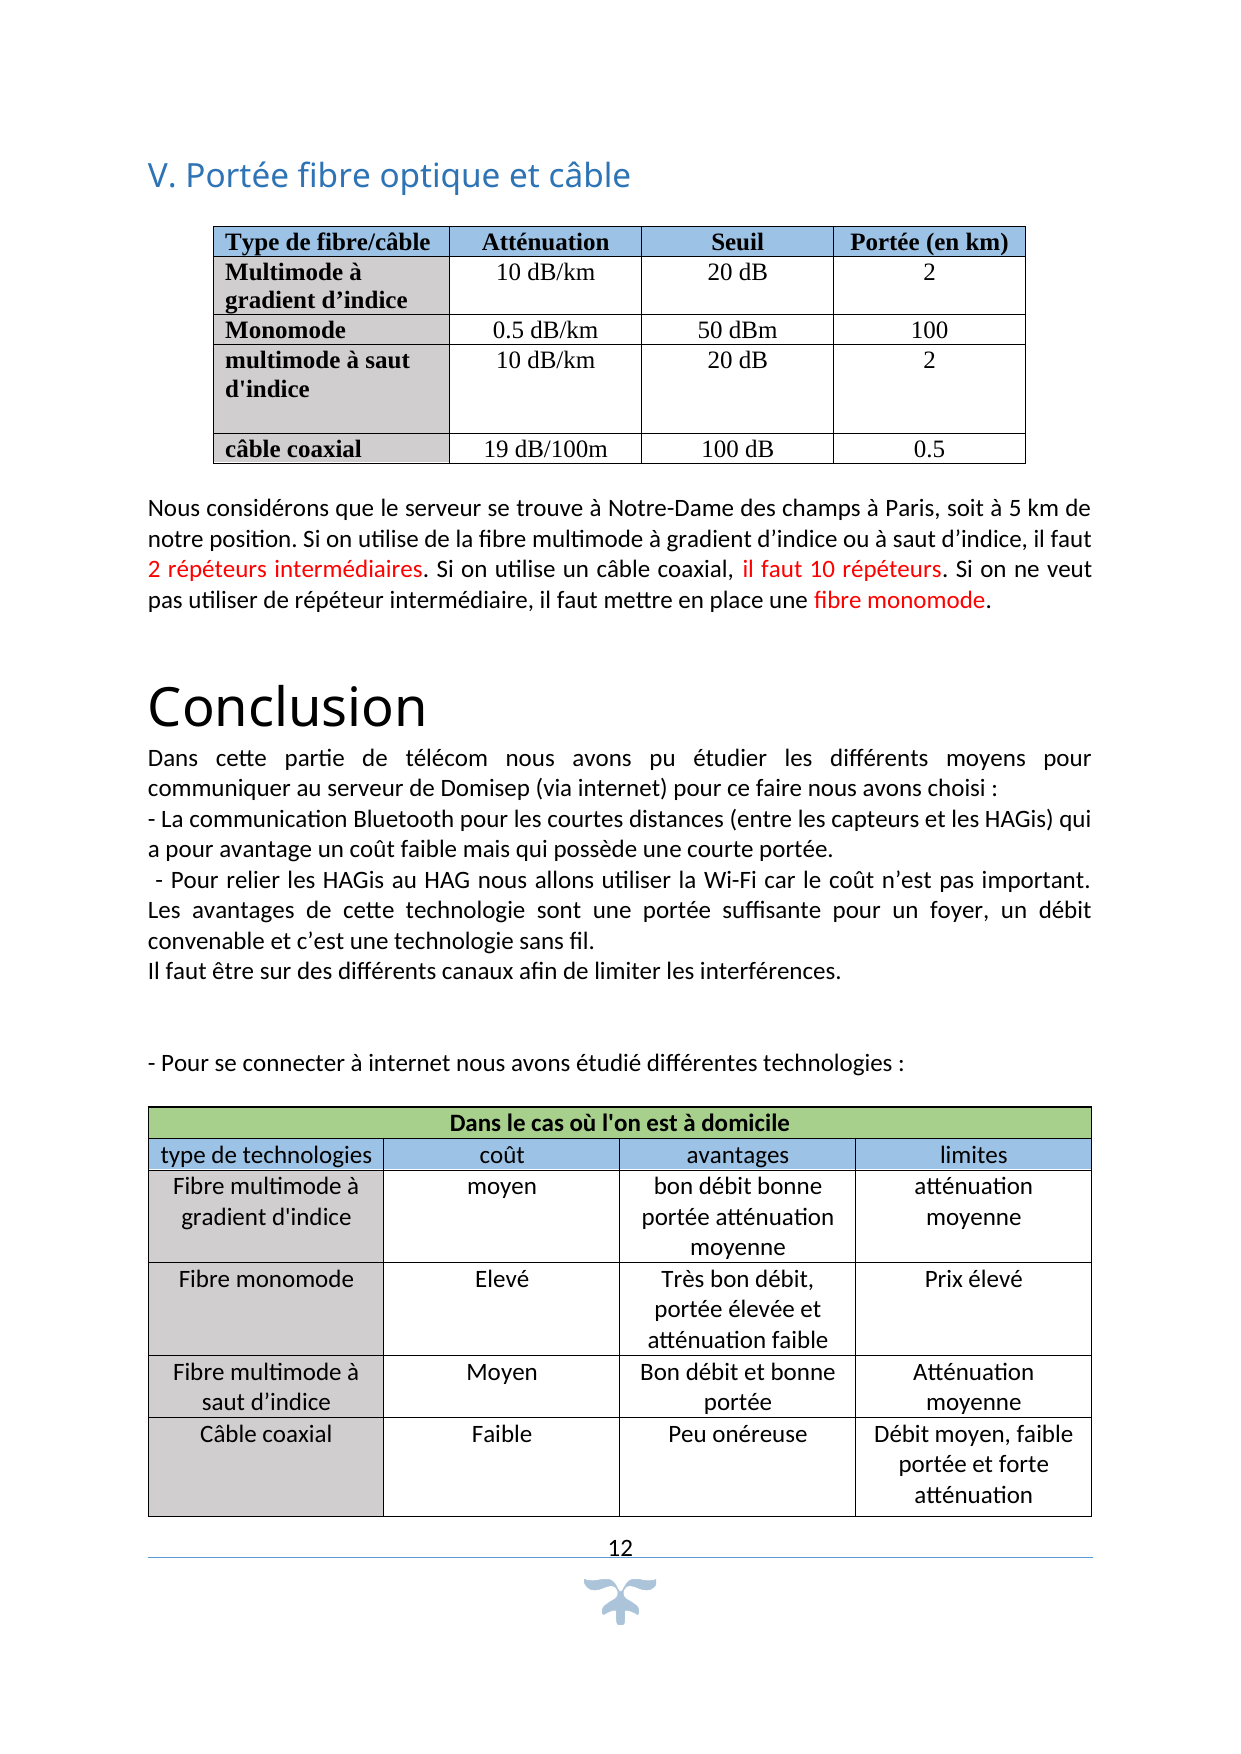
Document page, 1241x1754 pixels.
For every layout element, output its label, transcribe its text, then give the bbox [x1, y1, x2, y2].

table_cell type de technologies [149, 1139, 383, 1169]
text - Pour relier les HAGis au HAG nous allons utiliser la Wi-Fi car le coût n’est pas important. Les avantages de cette technologie sont une portée suffisante pour un foyer, un débit convenable et c’est une technologie sans fil. [148, 864, 1093, 956]
table_cell Peu onéreuse [620, 1418, 855, 1516]
table_cell Bon débit et bonne portée [620, 1356, 855, 1417]
table_cell Moyen [384, 1356, 619, 1417]
table_header Dans le cas où l'on est à domicile [149, 1108, 1091, 1138]
table_cell 2 [834, 257, 1025, 314]
table_cell 10 dB/km [450, 345, 641, 433]
table_cell 100 [834, 315, 1025, 344]
table_header Portée (en km) [834, 227, 1025, 256]
table_cell 50 dBm [642, 315, 833, 344]
table_cell bon débit bonne portée atténuation moyenne [620, 1171, 855, 1262]
table_cell 20 dB [642, 345, 833, 433]
text Il faut être sur des différents canaux afin de limiter les interférences. [148, 956, 1093, 986]
table_cell 0.5 dB/km [450, 315, 641, 344]
table_header Seuil [642, 227, 833, 256]
text - Pour se connecter à internet nous avons étudié différentes technologies : [148, 1047, 1093, 1078]
table_cell Fibre monomode [149, 1263, 383, 1355]
text - La communication Bluetooth pour les courtes distances (entre les capteurs et les HAGis) qui a pour avantage un coût faible mais qui possède une courte portée. [148, 803, 1093, 864]
table_cell câble coaxial [214, 434, 449, 462]
table_cell atténuation moyenne [856, 1171, 1091, 1262]
subtitle V. Portée fibre optique et câble [148, 152, 1093, 197]
table_cell coût [384, 1139, 619, 1169]
table_cell 0.5 [834, 434, 1025, 462]
table_cell moyen [384, 1171, 619, 1262]
table_cell 10 dB/km [450, 257, 641, 314]
table_header Type de fibre/câble [214, 227, 449, 256]
table_cell Faible [384, 1418, 619, 1516]
table_cell Elevé [384, 1263, 619, 1355]
table_cell Câble coaxial [149, 1418, 383, 1516]
table_cell Débit moyen, faible portée et forte atténuation [856, 1418, 1091, 1516]
table_cell 2 [834, 345, 1025, 433]
table_cell Atténuation moyenne [856, 1356, 1091, 1417]
table_cell limites [856, 1139, 1091, 1169]
text Nous considérons que le serveur se trouve à Notre-Dame des champs à Paris, soit à 5 km de notre position. Si on utilise de la fibre multimode à gradient d’indice ou à saut d’indice, il faut 2 répéteurs intermédiaires. Si on utilise un câble coaxial, il faut 10 répéteurs. Si on ne veut pas utiliser de répéteur intermédiaire, il faut mettre en place une fibre monomode. [148, 492, 1093, 614]
table_header Atténuation [450, 227, 641, 256]
table_cell multimode à saut d'indice [214, 345, 449, 433]
table_cell 100 dB [642, 434, 833, 462]
subtitle Conclusion [148, 668, 1093, 742]
table_cell Très bon débit, portée élevée et atténuation faible [620, 1263, 855, 1355]
table_cell 19 dB/100m [450, 434, 641, 462]
table_cell Multimode à gradient d’indice [214, 257, 449, 314]
table_cell Fibre multimode à gradient d'indice [149, 1171, 383, 1262]
text Dans cette partie de télécom nous avons pu étudier les différents moyens pour communiquer au serveur de Domisep (via internet) pour ce faire nous avons choisi : [148, 742, 1093, 803]
table_cell Prix élevé [856, 1263, 1091, 1355]
table_cell avantages [620, 1139, 855, 1169]
table_cell 20 dB [642, 257, 833, 314]
table_cell Fibre multimode à saut d’indice [149, 1356, 383, 1417]
table_cell Monomode [214, 315, 449, 344]
